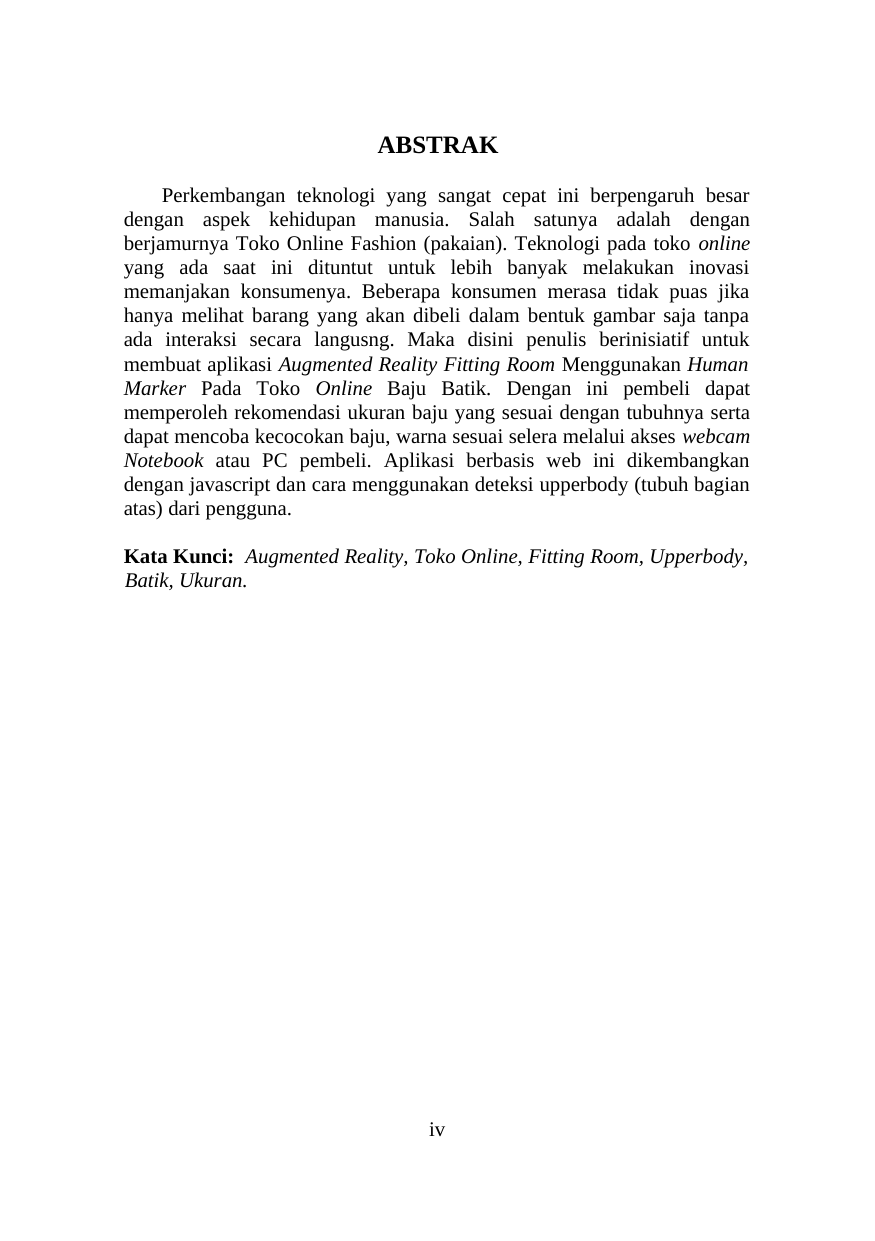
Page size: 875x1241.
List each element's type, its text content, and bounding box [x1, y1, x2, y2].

text Kata Kunci: Augmented Reality, Toko Online, Fitting Room, Upperbody, Batik, Ukuran. [123, 544, 750, 592]
text Perkembangan teknologi yang sangat cepat ini berpengaruh besar dengan aspek kehidupan manusia. Salah satunya adalah dengan berjamurnya Toko Online Fashion (pakaian). Teknologi pada toko online yang ada saat ini dituntut untuk lebih banyak melakukan inovasi memanjakan konsumenya. Beberapa konsumen merasa tidak puas jika hanya melihat barang yang akan dibeli dalam bentuk gambar saja tanpa ada interaksi secara langusng. Maka disini penulis berinisiatif untuk membuat aplikasi Augmented Reality Fitting Room Menggunakan Human Marker Pada Toko Online Baju Batik. Dengan ini pembeli dapat memperoleh rekomendasi ukuran baju yang sesuai dengan tubuhnya serta dapat mencoba kecocokan baju, warna sesuai selera melalui akses webcam Notebook atau PC pembeli. Aplikasi berbasis web ini dikembangkan dengan javascript dan cara menggunakan deteksi upperbody (tubuh bagian atas) dari pengguna. [123, 183, 750, 520]
subtitle ABSTRAK [124, 130, 752, 159]
